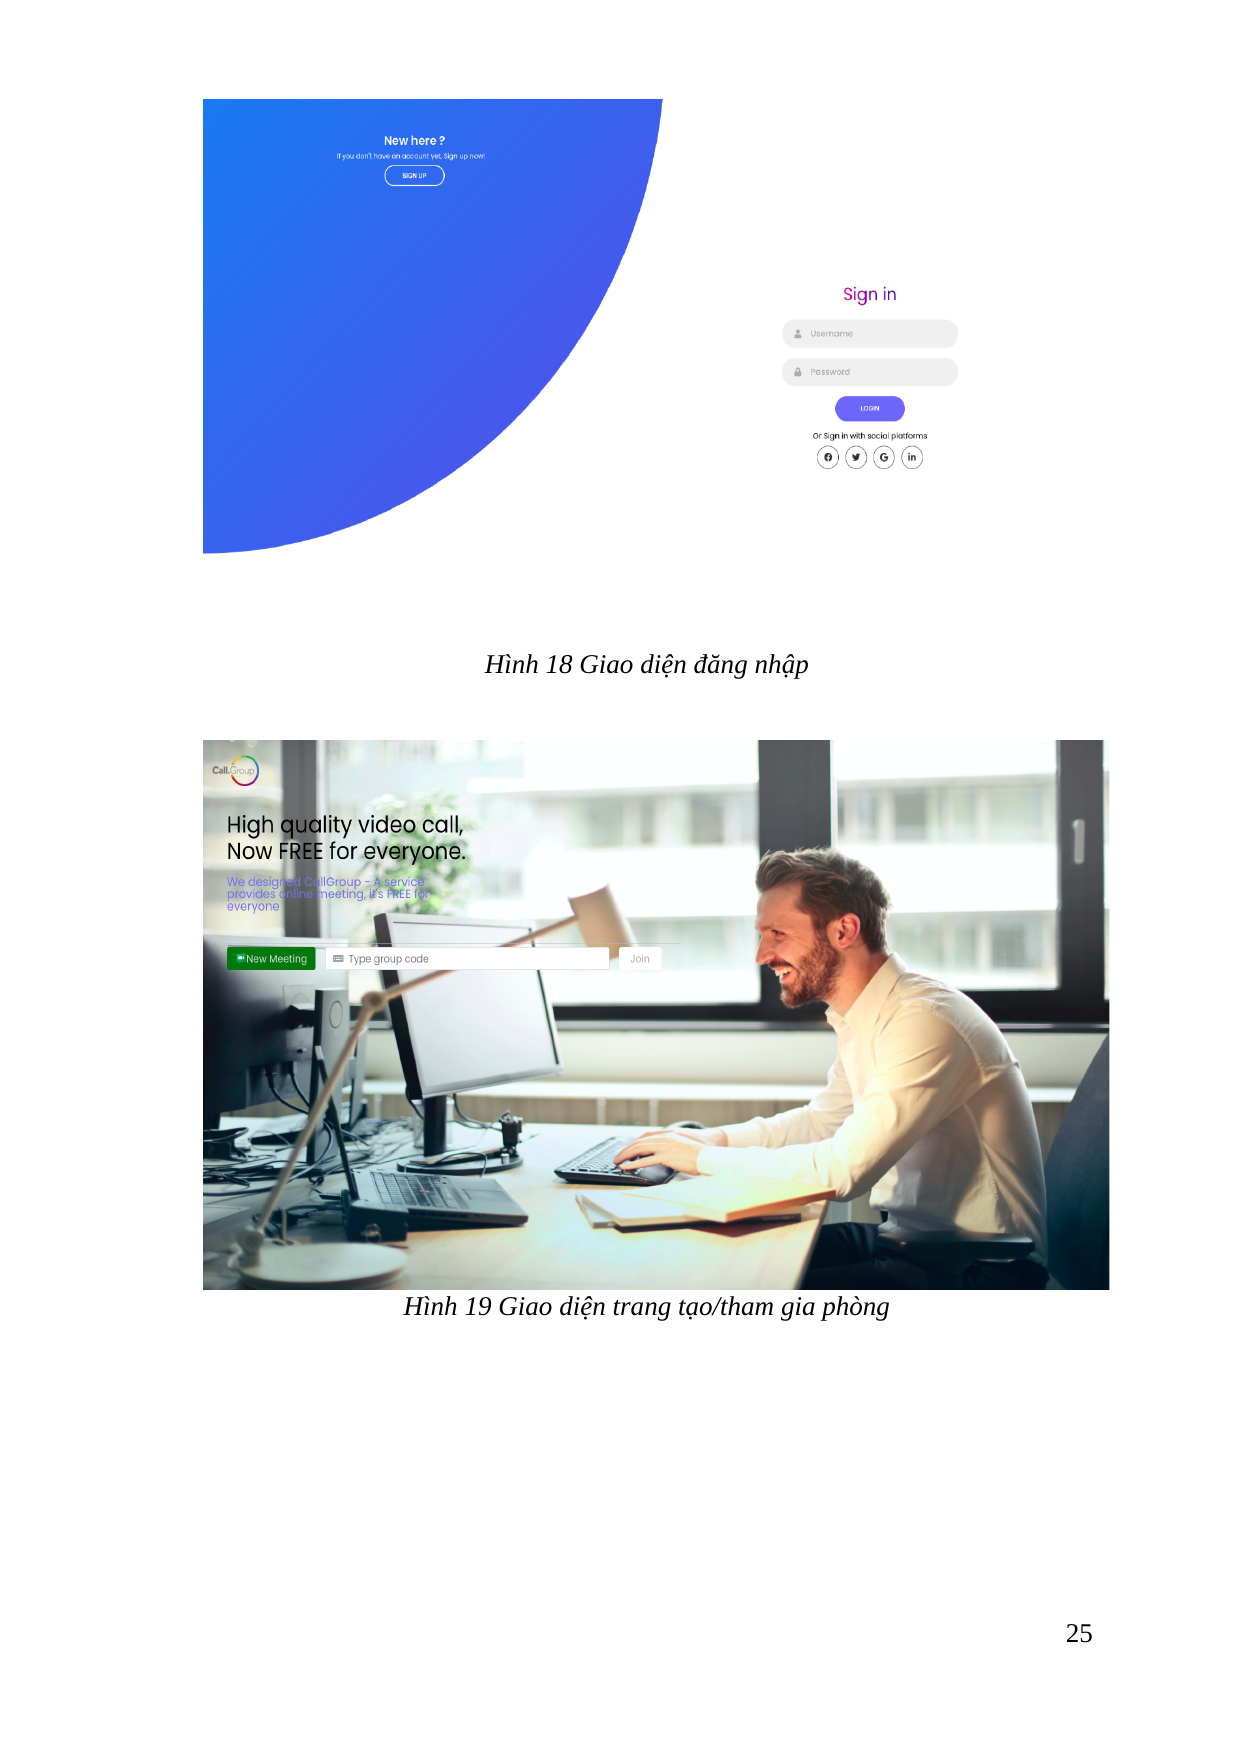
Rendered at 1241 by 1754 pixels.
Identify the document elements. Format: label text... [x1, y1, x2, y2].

picture [203, 99, 1092, 649]
text Hình 18 Giao diện đăng nhập [203, 648, 1093, 679]
text Hình 19 Giao diện trang tạo/tham gia phòng [203, 1290, 1093, 1321]
picture [203, 740, 1110, 1290]
